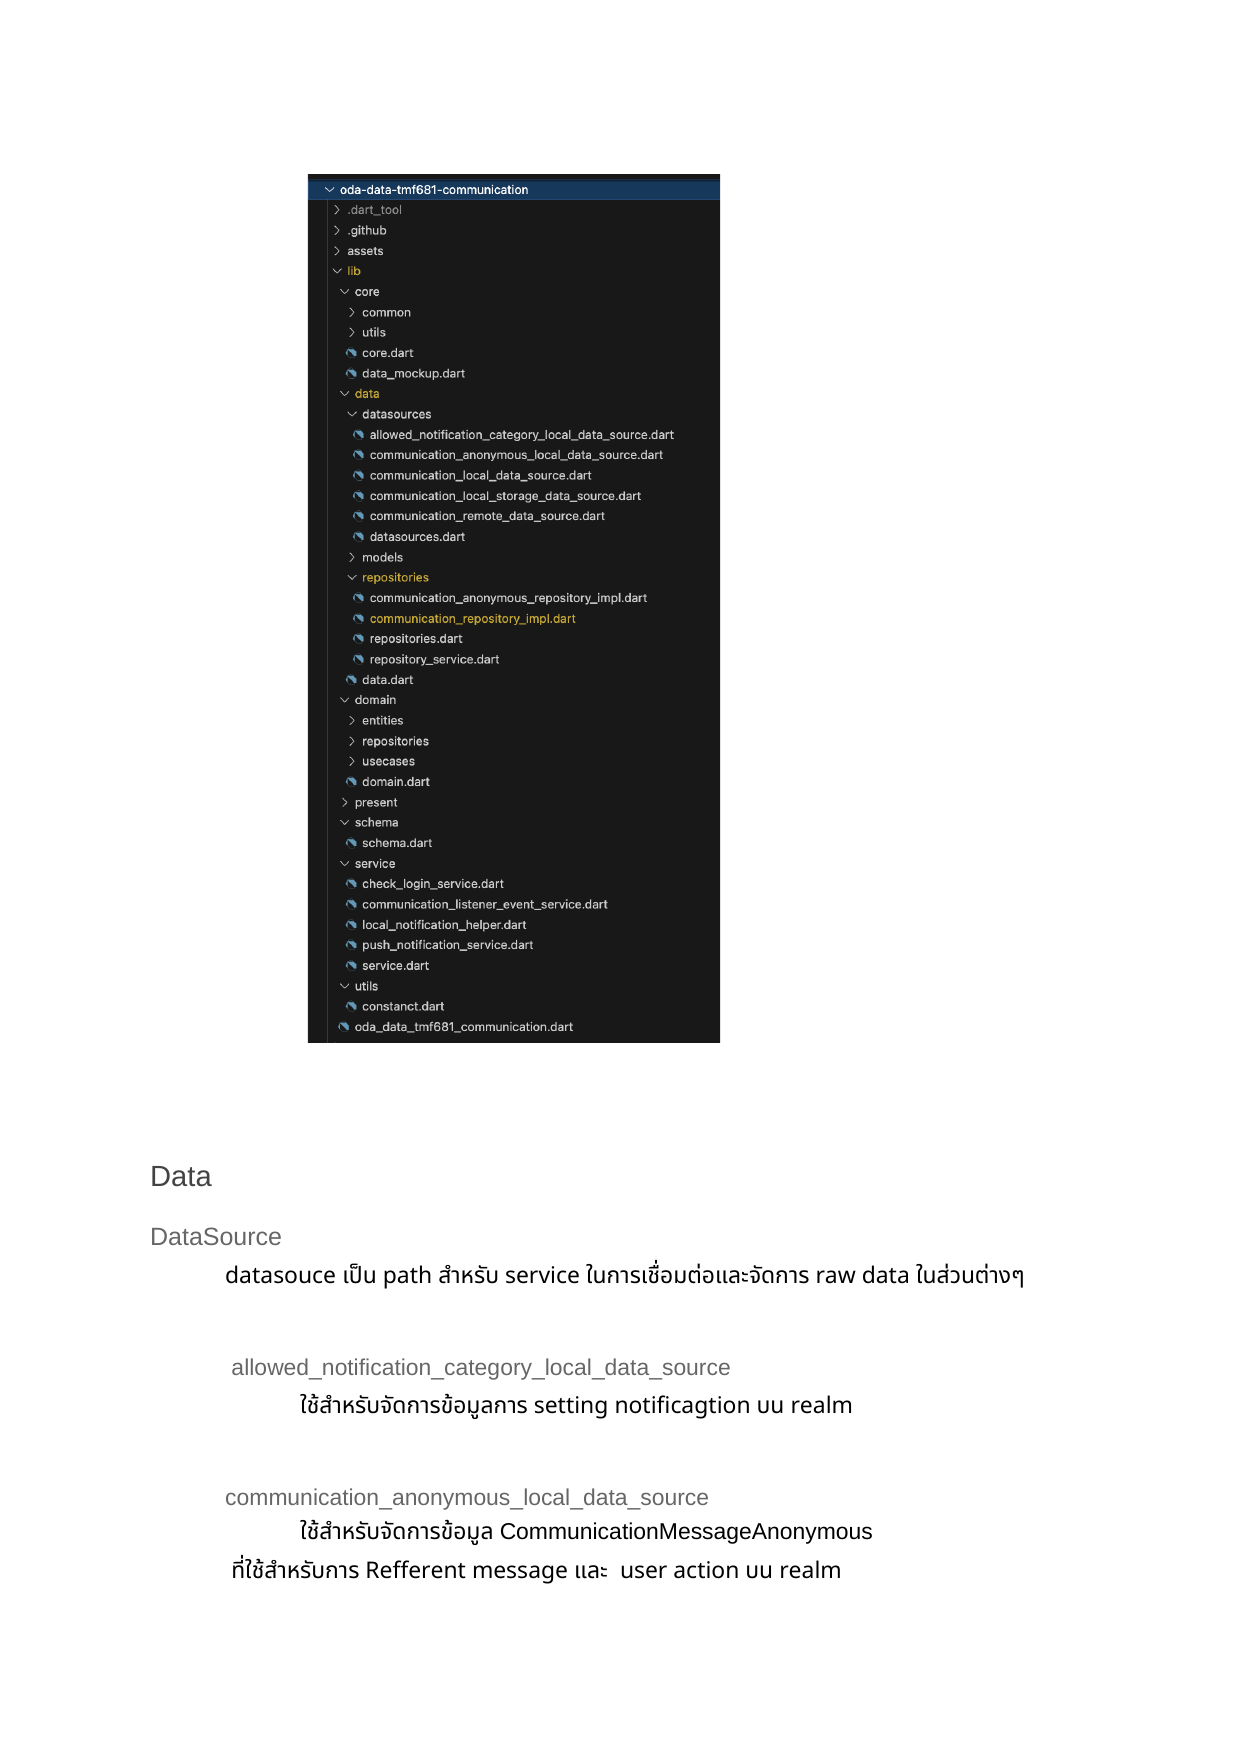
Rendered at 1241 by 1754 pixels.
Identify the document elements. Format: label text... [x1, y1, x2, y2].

text ใช้สำหรับจัดการข้อมูลการ setting notificagtion บน realm [225, 1389, 1090, 1423]
subtitle communication_anonymous_local_data_source [225, 1484, 1090, 1510]
picture [307, 174, 721, 1043]
subtitle Data [150, 1159, 1090, 1193]
subtitle DataSource [150, 1222, 1090, 1251]
subtitle allowed_notification_category_local_data_source [225, 1354, 1090, 1380]
text datasouce เป็น path สำหรับ service ในการเชื่อมต่อและจัดการ raw data ในส่วนต่างๆ [150, 1259, 1090, 1294]
text ใช้สำหรับจัดการข้อมูล CommunicationMessageAnonymous [225, 1518, 1090, 1549]
text ที่ใช้สำหรับการ Refferent message และ user action บน realm [225, 1554, 1090, 1589]
